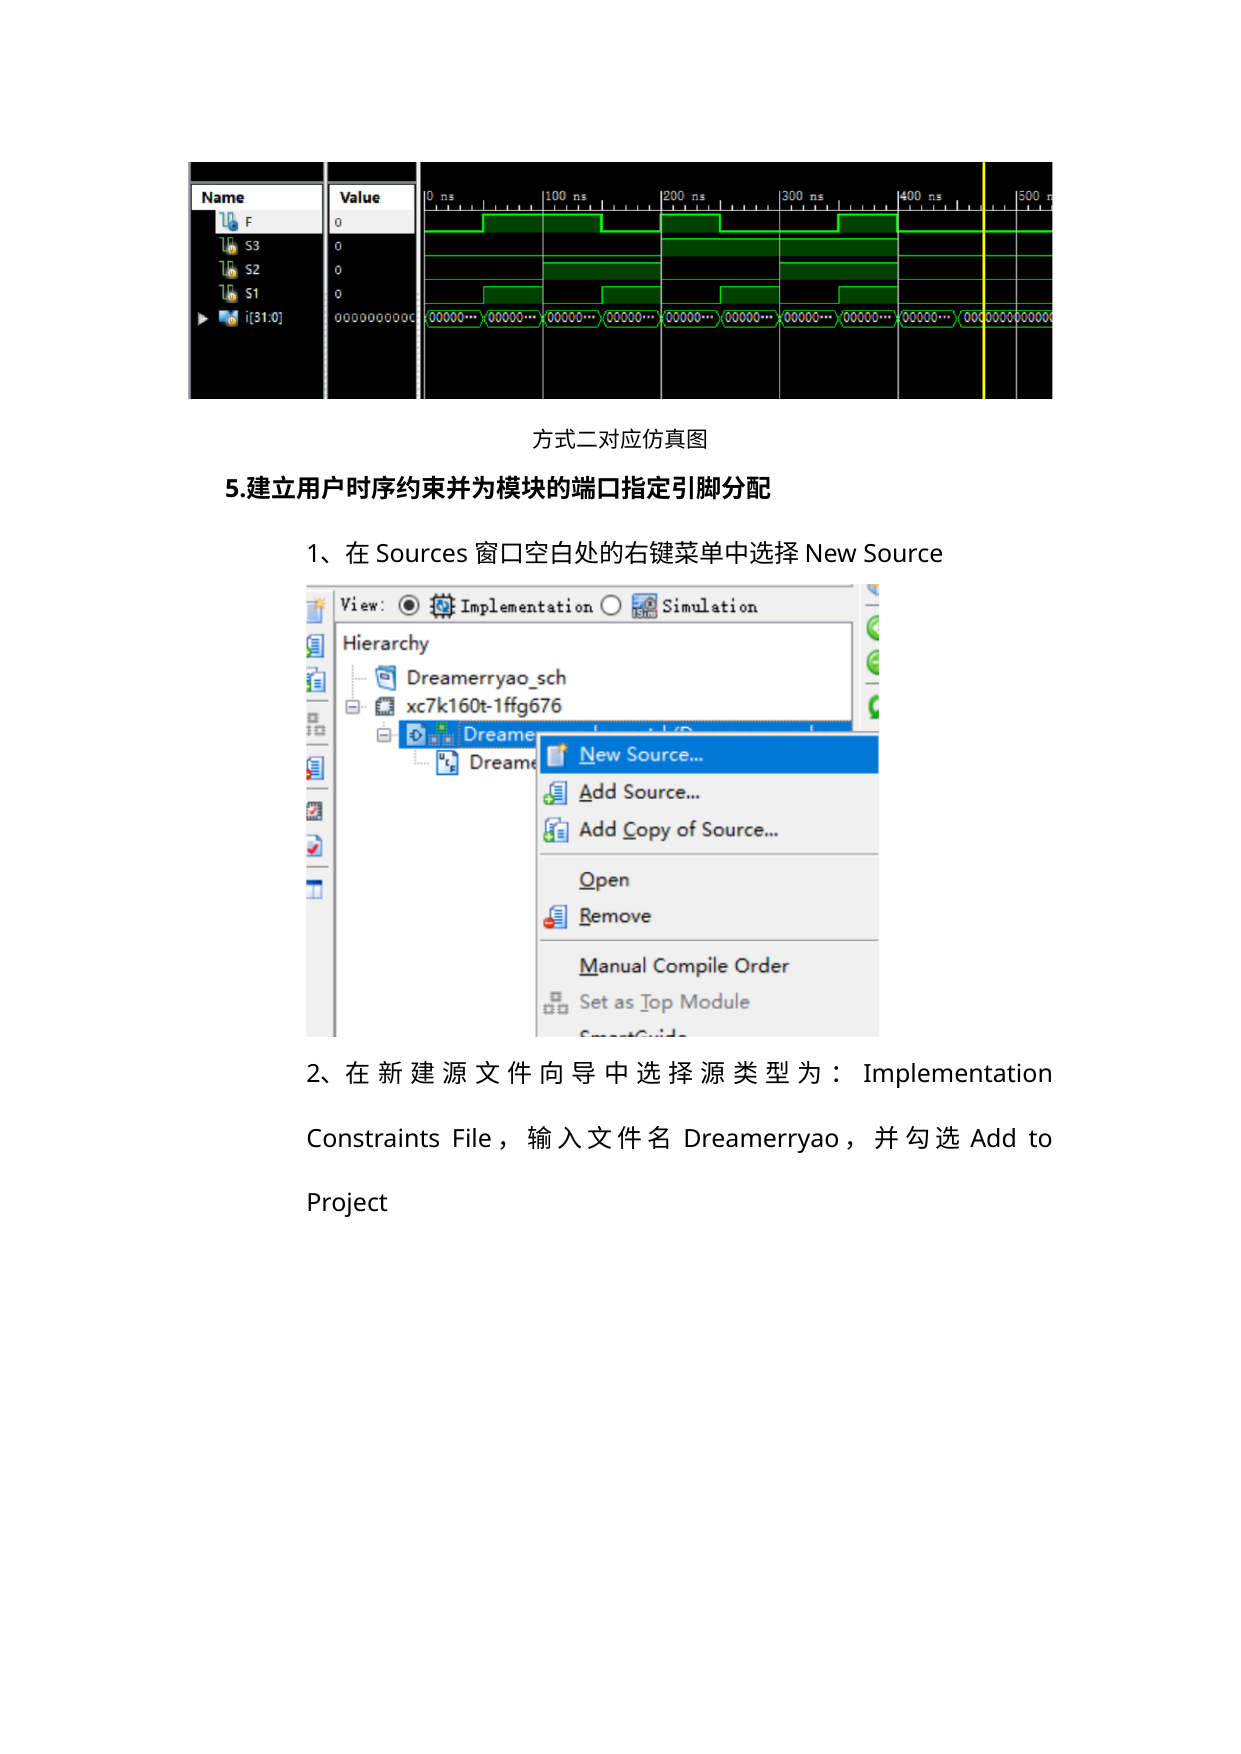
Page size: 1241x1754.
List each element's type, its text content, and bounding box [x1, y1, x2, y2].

list 5.建立用户时序约束并为模块的端口指定引脚分配 [225, 454, 1053, 519]
picture [306, 584, 880, 1037]
text 1、在Sources 窗口空白处的右键菜单中选择New Source [306, 519, 1053, 584]
list 在新建源文件向导中选择源类型为：Implementation Constraints File，输入文件名Dreamerryao，并勾选Add to Project [306, 1039, 1053, 1234]
picture [188, 162, 1053, 399]
list 方式二对应仿真图 [187, 422, 1053, 454]
